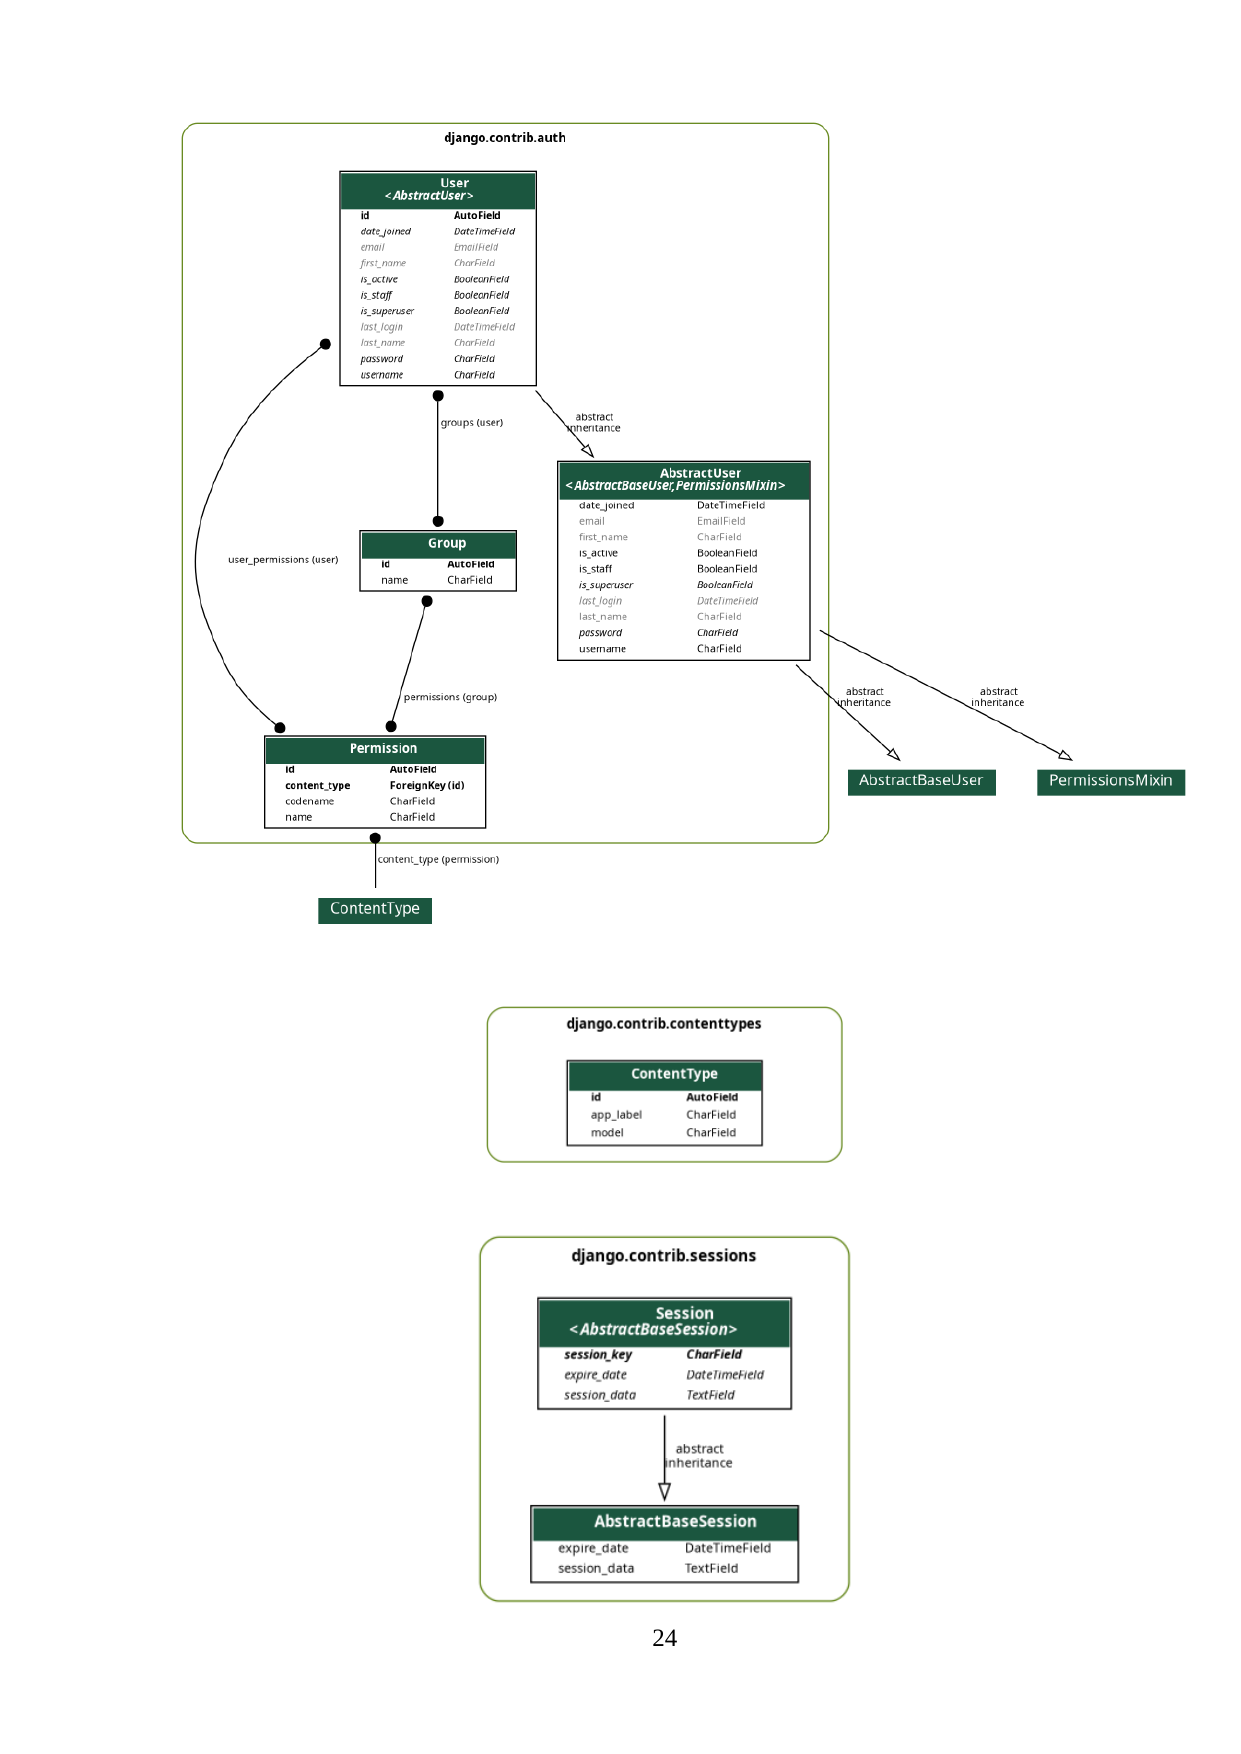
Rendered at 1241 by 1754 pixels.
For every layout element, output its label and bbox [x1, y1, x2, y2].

picture [482, 1002, 847, 1167]
picture [474, 1231, 855, 1607]
picture [177, 118, 1199, 937]
